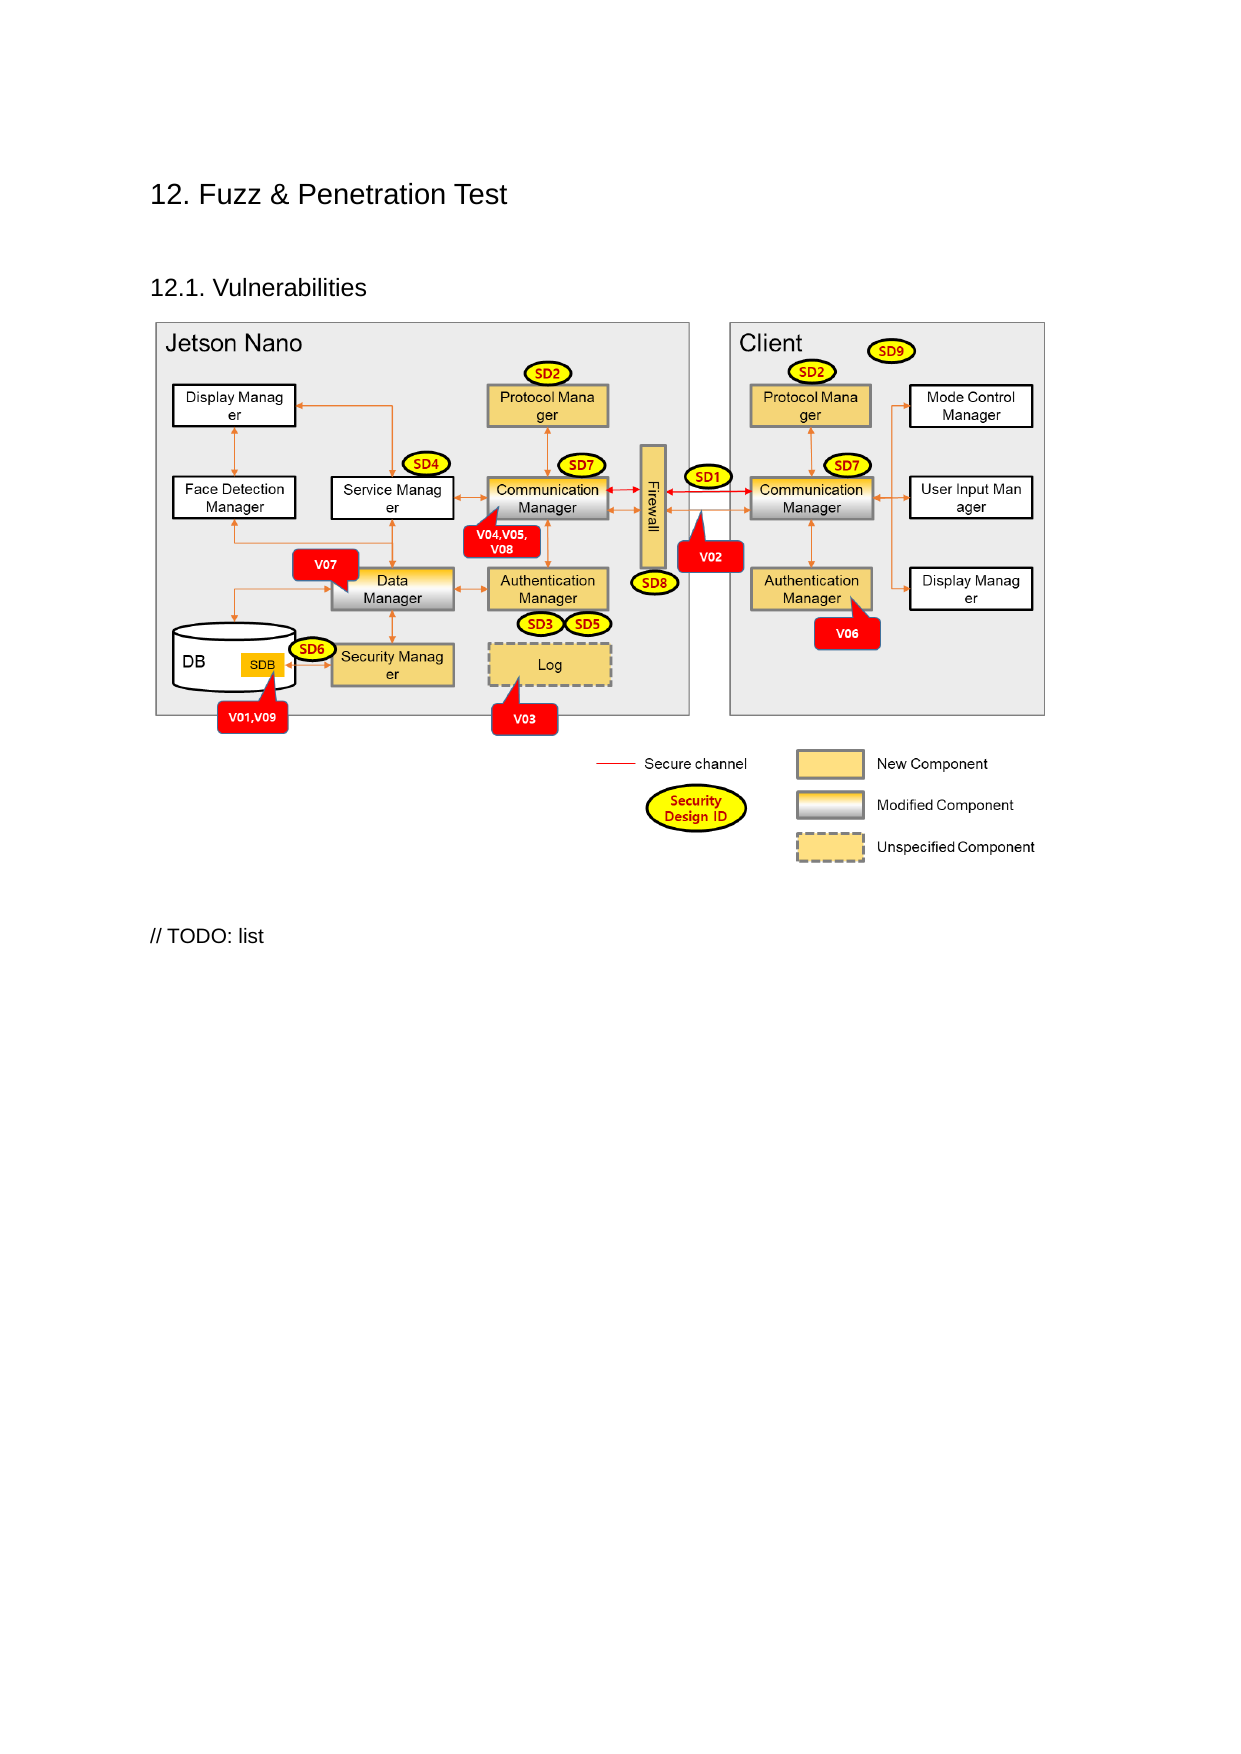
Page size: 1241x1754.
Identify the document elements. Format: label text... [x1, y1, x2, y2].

text // TODO: list [150, 924, 1090, 948]
subtitle 12.1. Vulnerabilities [150, 272, 1090, 301]
picture [150, 320, 1082, 864]
subtitle 12. Fuzz & Penetration Test [150, 177, 1090, 211]
